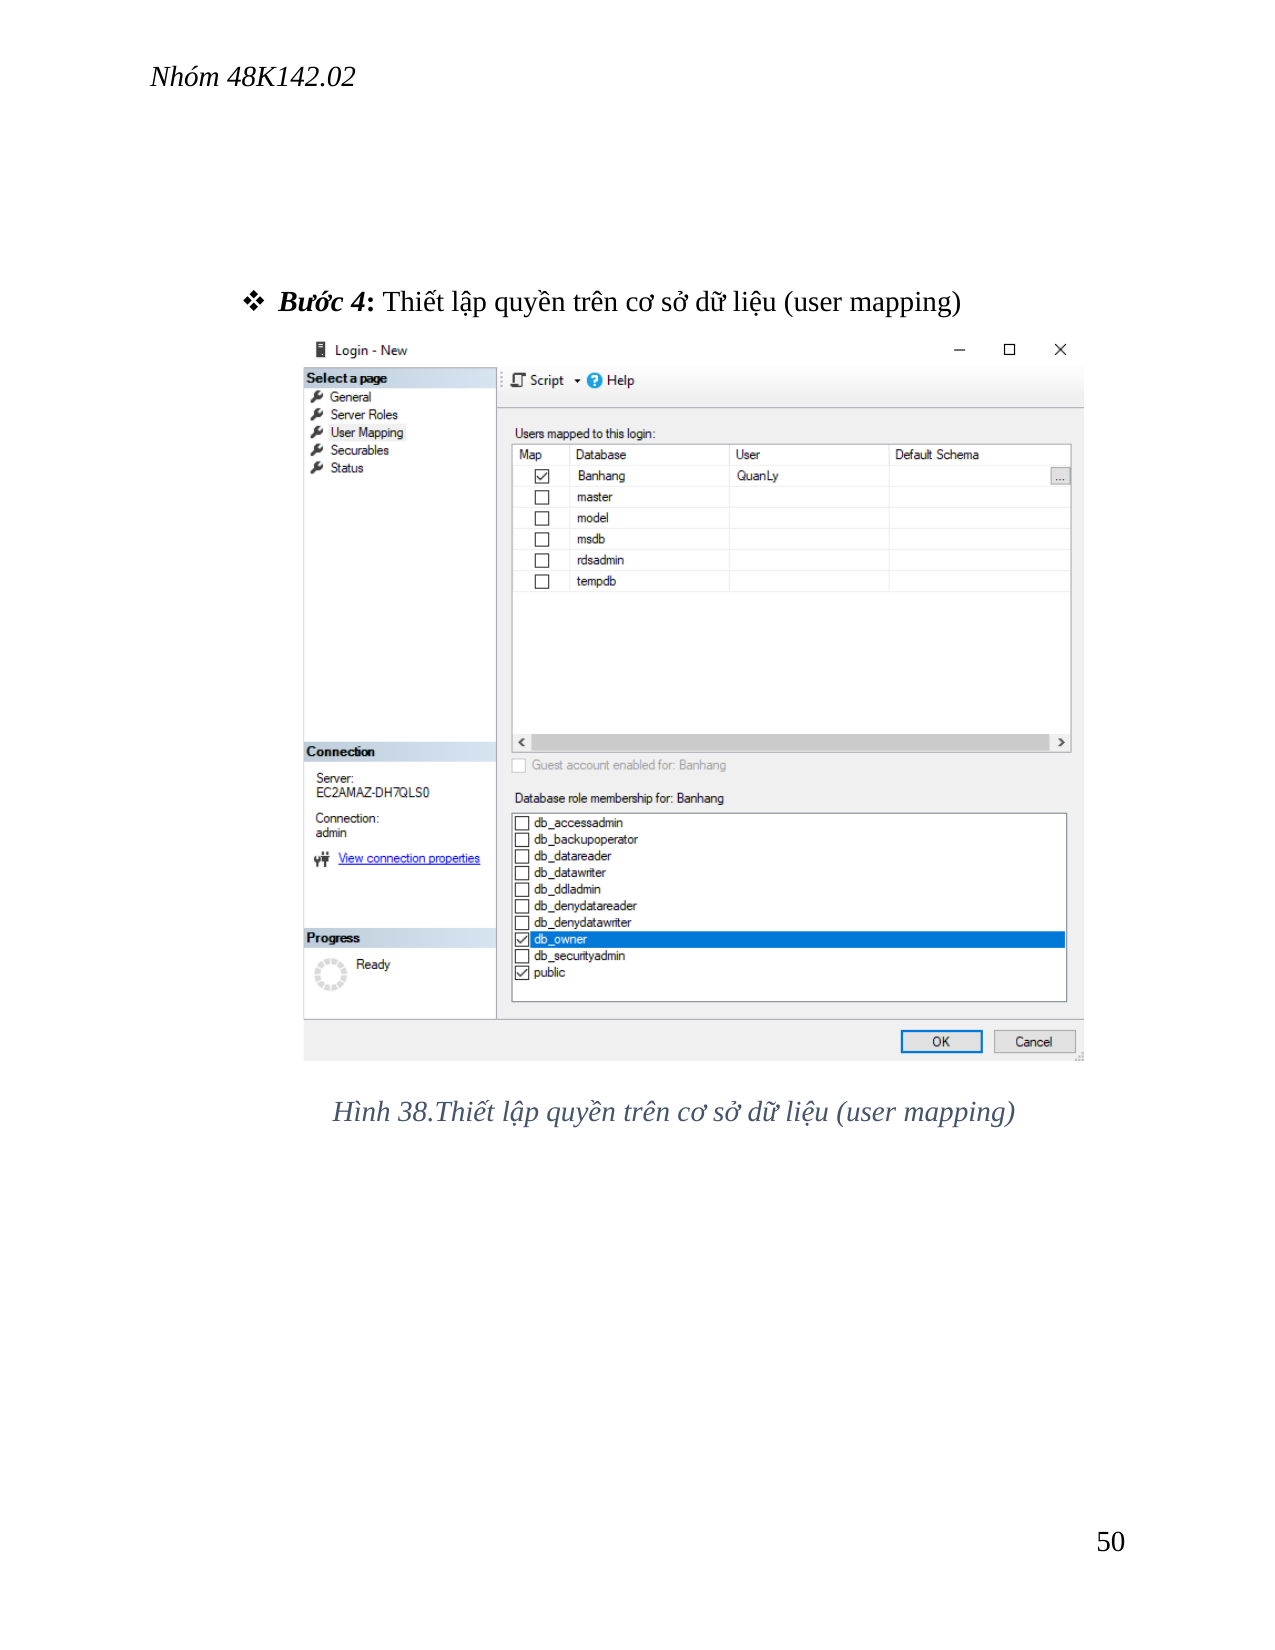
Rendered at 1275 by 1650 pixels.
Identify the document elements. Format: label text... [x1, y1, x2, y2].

picture [303, 334, 1085, 1061]
list Bước 4: Thiết lập quyền trên cơ sở dữ liệu (user mapping) [241, 284, 1125, 318]
text Hình 38.Thiết lập quyền trên cơ sở dữ liệu (user mapping) [150, 1094, 1125, 1127]
